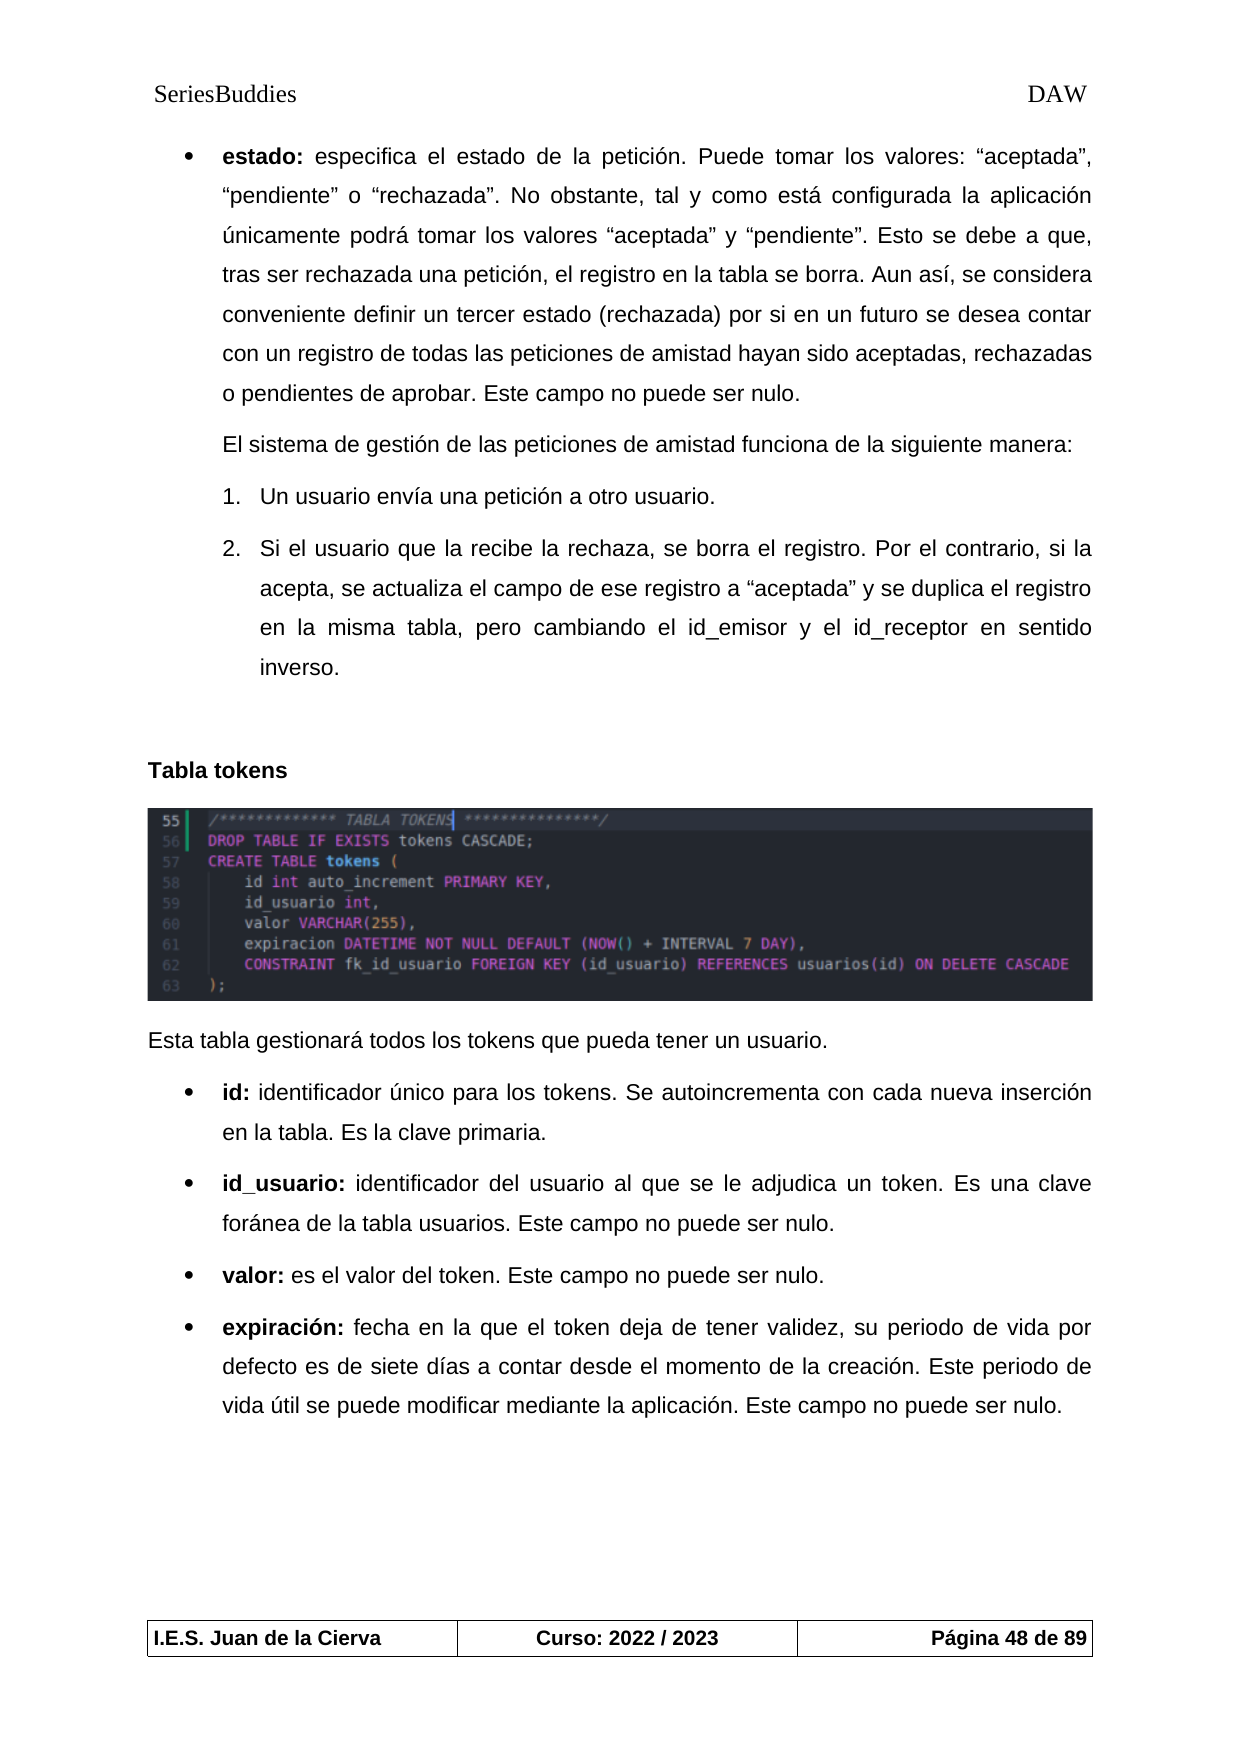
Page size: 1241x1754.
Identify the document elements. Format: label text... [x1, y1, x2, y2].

list Un usuario envía una petición a otro usuario. [222, 483, 1093, 510]
list id: identificador único para los tokens. Se autoincrementa con cada nueva inserción en la tabla. Es la clave primaria. [185, 1079, 1093, 1145]
list expiración: fecha en la que el token deja de tener validez, su periodo de vida por defecto es de siete días a contar desde el momento de la creación. Este periodo de vida útil se puede modificar mediante la aplicación. Este campo no puede ser nulo. [185, 1313, 1093, 1419]
list estado: especifica el estado de la petición. Puede tomar los valores: “aceptada”, “pendiente” o “rechazada”. No obstante, tal y como está configurada la aplicación únicamente podrá tomar los valores “aceptada” y “pendiente”. Esto se debe a que, tras ser rechazada una petición, el registro en la tabla se borra. Aun así, se considera conveniente definir un tercer estado (rechazada) por si en un futuro se desea contar con un registro de todas las peticiones de amistad hayan sido aceptadas, rechazadas o pendientes de aprobar. Este campo no puede ser nulo. [185, 143, 1093, 406]
text Esta tabla gestionará todos los tokens que pueda tener un usuario. [148, 1027, 1093, 1053]
text Tabla tokens [148, 757, 1093, 783]
picture [147, 808, 1093, 1001]
list id_usuario: identificador del usuario al que se le adjudica un token. Es una clave foránea de la tabla usuarios. Este campo no puede ser nulo. [185, 1170, 1093, 1236]
list valor: es el valor del token. Este campo no puede ser nulo. [185, 1262, 1093, 1288]
text El sistema de gestión de las peticiones de amistad funciona de la siguiente manera: [222, 431, 1093, 458]
list Si el usuario que la recibe la rechaza, se borra el registro. Por el contrario, si la acepta, se actualiza el campo de ese registro a “aceptada” y se duplica el registro en la misma tabla, pero cambiando el id_emisor y el id_receptor en sentido inverso. [222, 535, 1093, 680]
